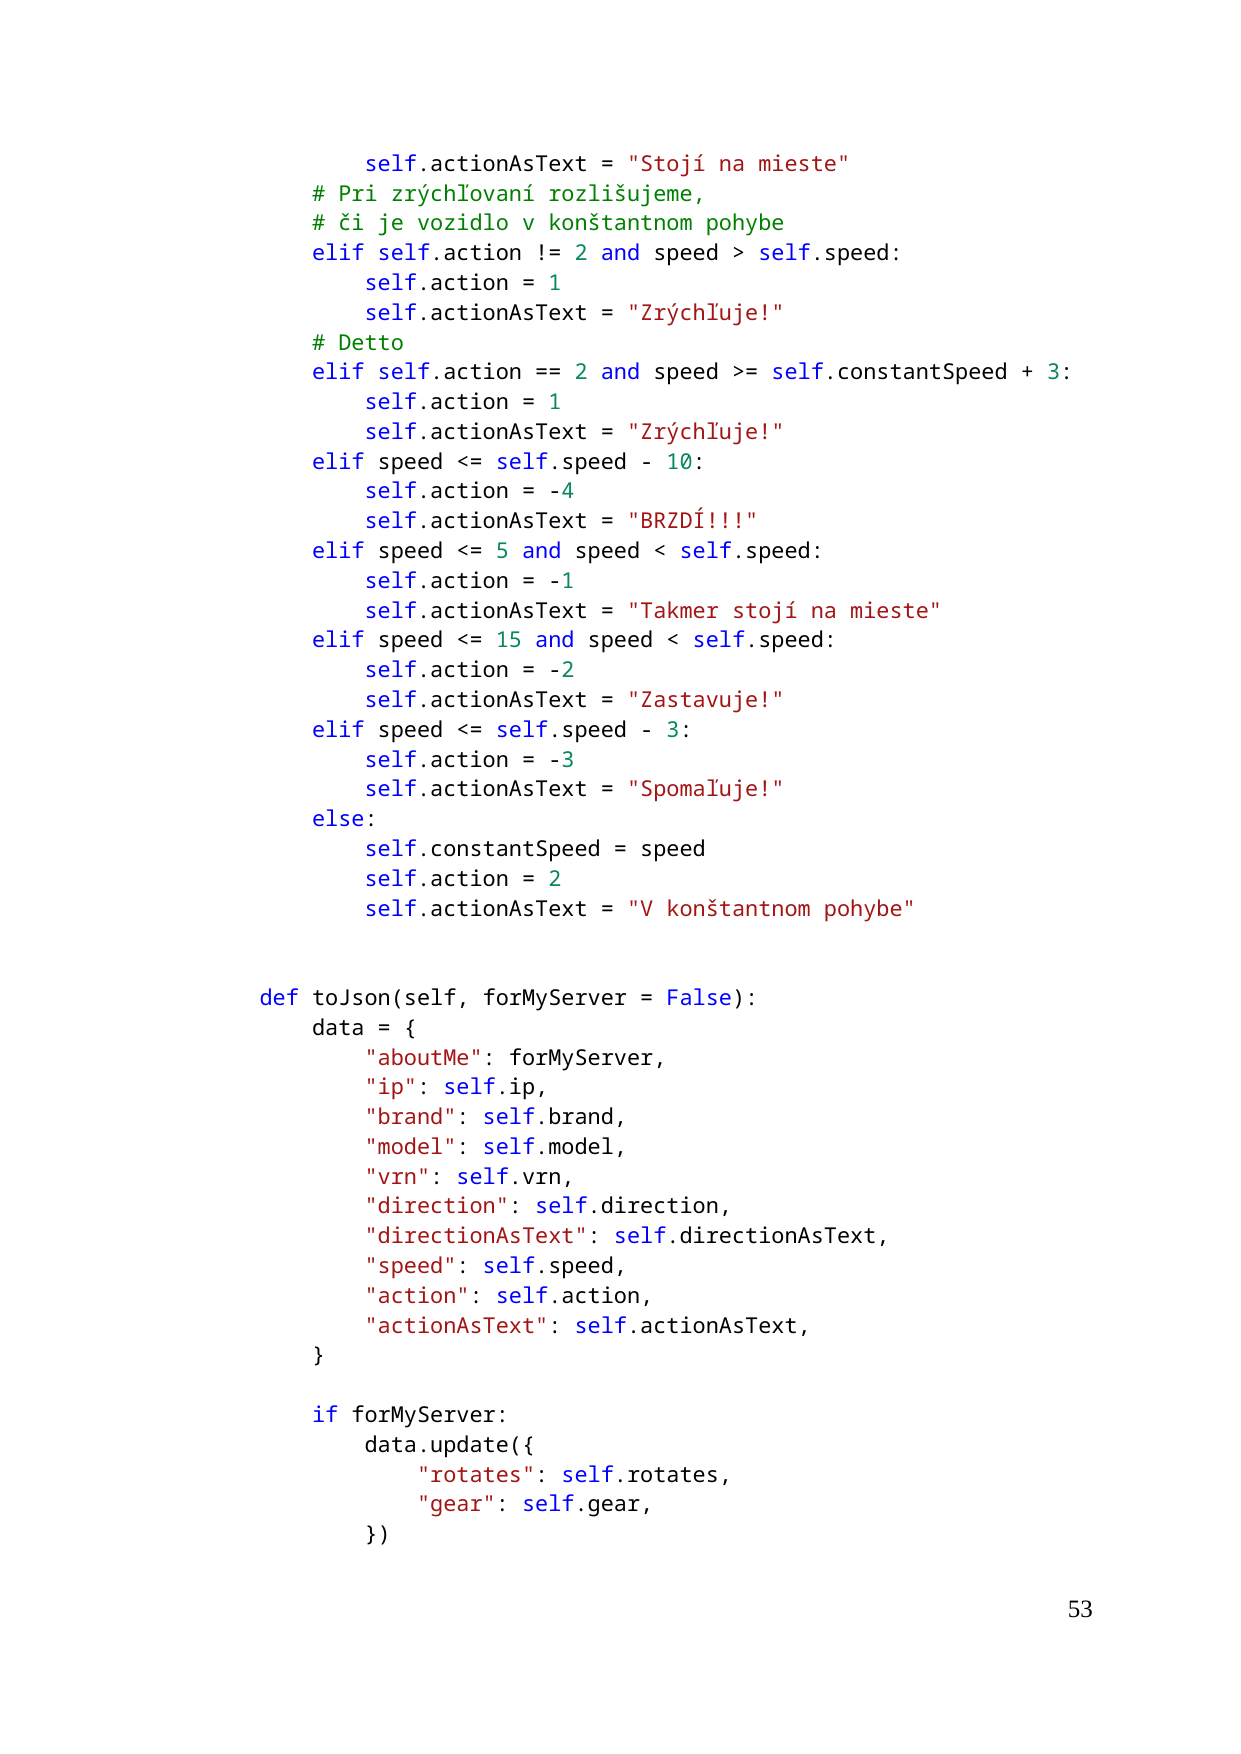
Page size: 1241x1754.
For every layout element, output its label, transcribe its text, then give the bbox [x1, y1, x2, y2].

text elif speed <= 5 and speed < self.speed: [207, 535, 1092, 565]
text }) [207, 1518, 1092, 1548]
text self.action = -3 [207, 743, 1092, 773]
text self.action = -2 [207, 654, 1092, 684]
text self.action = -1 [207, 565, 1092, 594]
text elif speed <= self.speed - 3: [207, 714, 1092, 743]
text self.action = 1 [207, 267, 1092, 297]
text elif self.action != 2 and speed > self.speed: [207, 237, 1092, 267]
text self.action = 1 [207, 386, 1092, 416]
text self.action = 2 [207, 863, 1092, 892]
text "speed": self.speed, [207, 1250, 1092, 1280]
text "brand": self.brand, [207, 1101, 1092, 1131]
text "rotates": self.rotates, [207, 1458, 1092, 1488]
text } [207, 1339, 1092, 1369]
text "gear": self.gear, [207, 1488, 1092, 1518]
text self.actionAsText = "Zrýchľuje!" [207, 416, 1092, 446]
text "directionAsText": self.directionAsText, [207, 1220, 1092, 1250]
text self.actionAsText = "Stojí na mieste" [207, 148, 1092, 177]
text self.action = -4 [207, 475, 1092, 505]
text if forMyServer: [207, 1399, 1092, 1429]
text "direction": self.direction, [207, 1190, 1092, 1220]
text data = { [207, 1012, 1092, 1041]
text "actionAsText": self.actionAsText, [207, 1309, 1092, 1339]
text self.actionAsText = "Spomaľuje!" [207, 773, 1092, 803]
text "aboutMe": forMyServer, [207, 1041, 1092, 1071]
text else: [207, 803, 1092, 833]
text self.constantSpeed = speed [207, 833, 1092, 863]
text # Detto [207, 326, 1092, 356]
text "action": self.action, [207, 1280, 1092, 1309]
text elif self.action == 2 and speed >= self.constantSpeed + 3: [207, 356, 1092, 386]
text elif speed <= 15 and speed < self.speed: [207, 624, 1092, 654]
text def toJson(self, forMyServer = False): [207, 982, 1092, 1012]
text self.actionAsText = "BRZDÍ!!!" [207, 505, 1092, 535]
text self.actionAsText = "Takmer stojí na mieste" [207, 594, 1092, 624]
text self.actionAsText = "Zastavuje!" [207, 684, 1092, 714]
text "vrn": self.vrn, [207, 1161, 1092, 1190]
text self.actionAsText = "V konštantnom pohybe" [207, 892, 1092, 922]
text "model": self.model, [207, 1131, 1092, 1161]
text data.update({ [207, 1429, 1092, 1458]
text # či je vozidlo v konštantnom pohybe [207, 207, 1092, 237]
text self.actionAsText = "Zrýchľuje!" [207, 297, 1092, 326]
text # Pri zrýchľovaní rozlišujeme, [207, 177, 1092, 207]
text elif speed <= self.speed - 10: [207, 446, 1092, 475]
text "ip": self.ip, [207, 1071, 1092, 1101]
